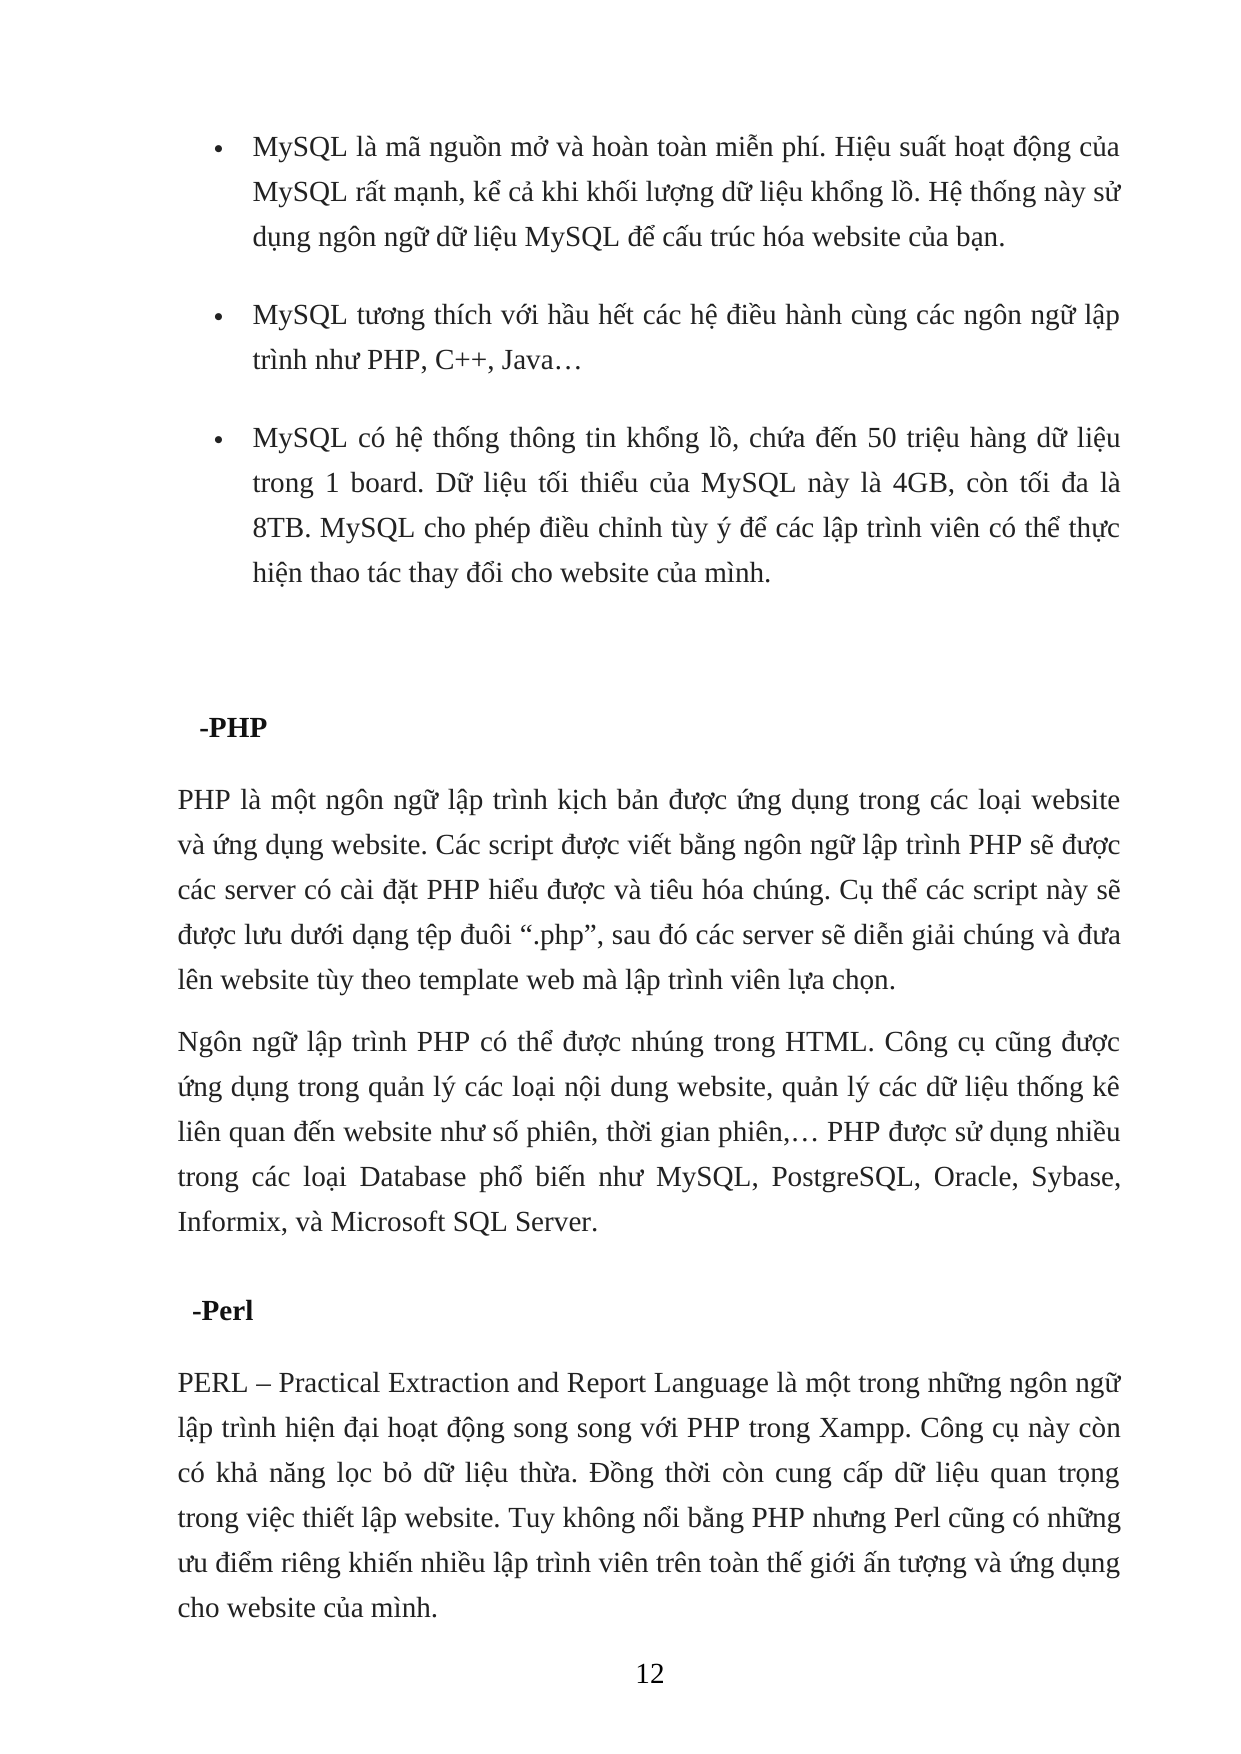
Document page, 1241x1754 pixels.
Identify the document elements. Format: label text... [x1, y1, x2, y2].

text PERL – Practical Extraction and Report Language là một trong những ngôn ngữ lập trình hiện đại hoạt động song song với PHP trong Xampp. Công cụ này còn có khả năng lọc bỏ dữ liệu thừa. Đồng thời còn cung cấp dữ liệu quan trọng trong việc thiết lập website. Tuy không nổi bằng PHP nhưng Perl cũng có những ưu điểm riêng khiến nhiều lập trình viên trên toàn thế giới ấn tượng và ứng dụng cho website của mình. [177, 1353, 1122, 1623]
text PHP là một ngôn ngữ lập trình kịch bản được ứng dụng trong các loại website và ứng dụng website. Các script được viết bằng ngôn ngữ lập trình PHP sẽ được các server có cài đặt PHP hiểu được và tiêu hóa chúng. Cụ thể các script này sẽ được lưu dưới dạng tệp đuôi “.php”, sau đó các server sẽ diễn giải chúng và đưa lên website tùy theo template web mà lập trình viên lựa chọn. [177, 771, 1122, 996]
subtitle -PHP [177, 697, 1122, 744]
list MySQL có hệ thống thông tin khổng lồ, chứa đến 50 triệu hàng dữ liệu trong 1 board. Dữ liệu tối thiểu của MySQL này là 4GB, còn tối đa là 8TB. MySQL cho phép điều chỉnh tùy ý để các lập trình viên có thể thực hiện thao tác thay đổi cho website của mình. [215, 409, 1122, 589]
text Ngôn ngữ lập trình PHP có thể được nhúng trong HTML. Công cụ cũng được ứng dụng trong quản lý các loại nội dung website, quản lý các dữ liệu thống kê liên quan đến website như số phiên, thời gian phiên,… PHP được sử dụng nhiều trong các loại Database phổ biến như MySQL, PostgreSQL, Oracle, Sybase, Informix, và Microsoft SQL Server. [177, 1013, 1122, 1238]
subtitle -Perl [177, 1280, 1122, 1327]
list MySQL tương thích với hầu hết các hệ điều hành cùng các ngôn ngữ lập trình như PHP, C++, Java… [215, 286, 1122, 376]
list MySQL là mã nguồn mở và hoàn toàn miễn phí. Hiệu suất hoạt động của MySQL rất mạnh, kể cả khi khối lượng dữ liệu khổng lồ. Hệ thống này sử dụng ngôn ngữ dữ liệu MySQL để cấu trúc hóa website của bạn. [215, 118, 1122, 253]
